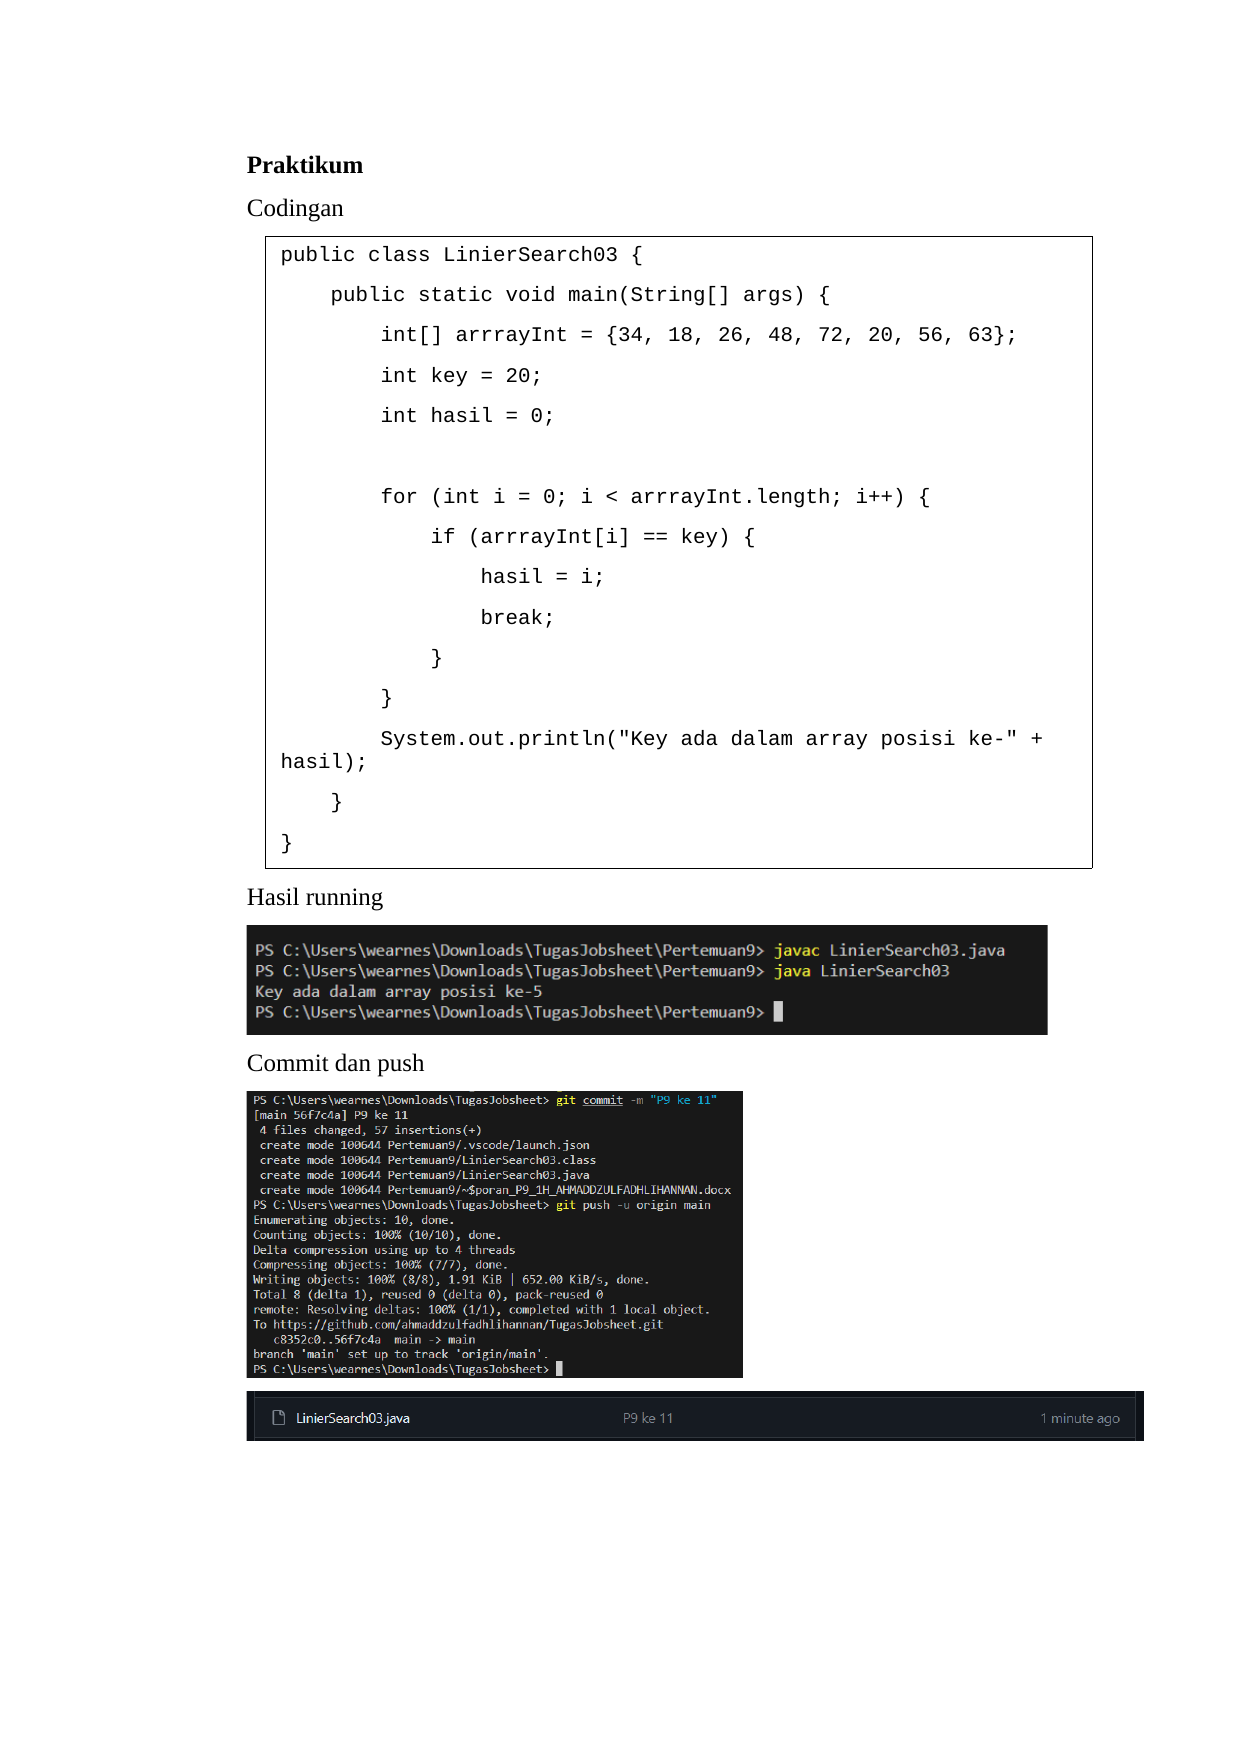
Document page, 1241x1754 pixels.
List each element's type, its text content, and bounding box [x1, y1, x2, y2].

list Commit dan push [247, 1048, 1090, 1077]
picture [246, 925, 1048, 1035]
picture [246, 1091, 743, 1378]
list Codingan [247, 193, 1090, 222]
picture [246, 1391, 1144, 1441]
list Hasil running [247, 882, 1090, 911]
list Praktikum [247, 150, 1090, 179]
